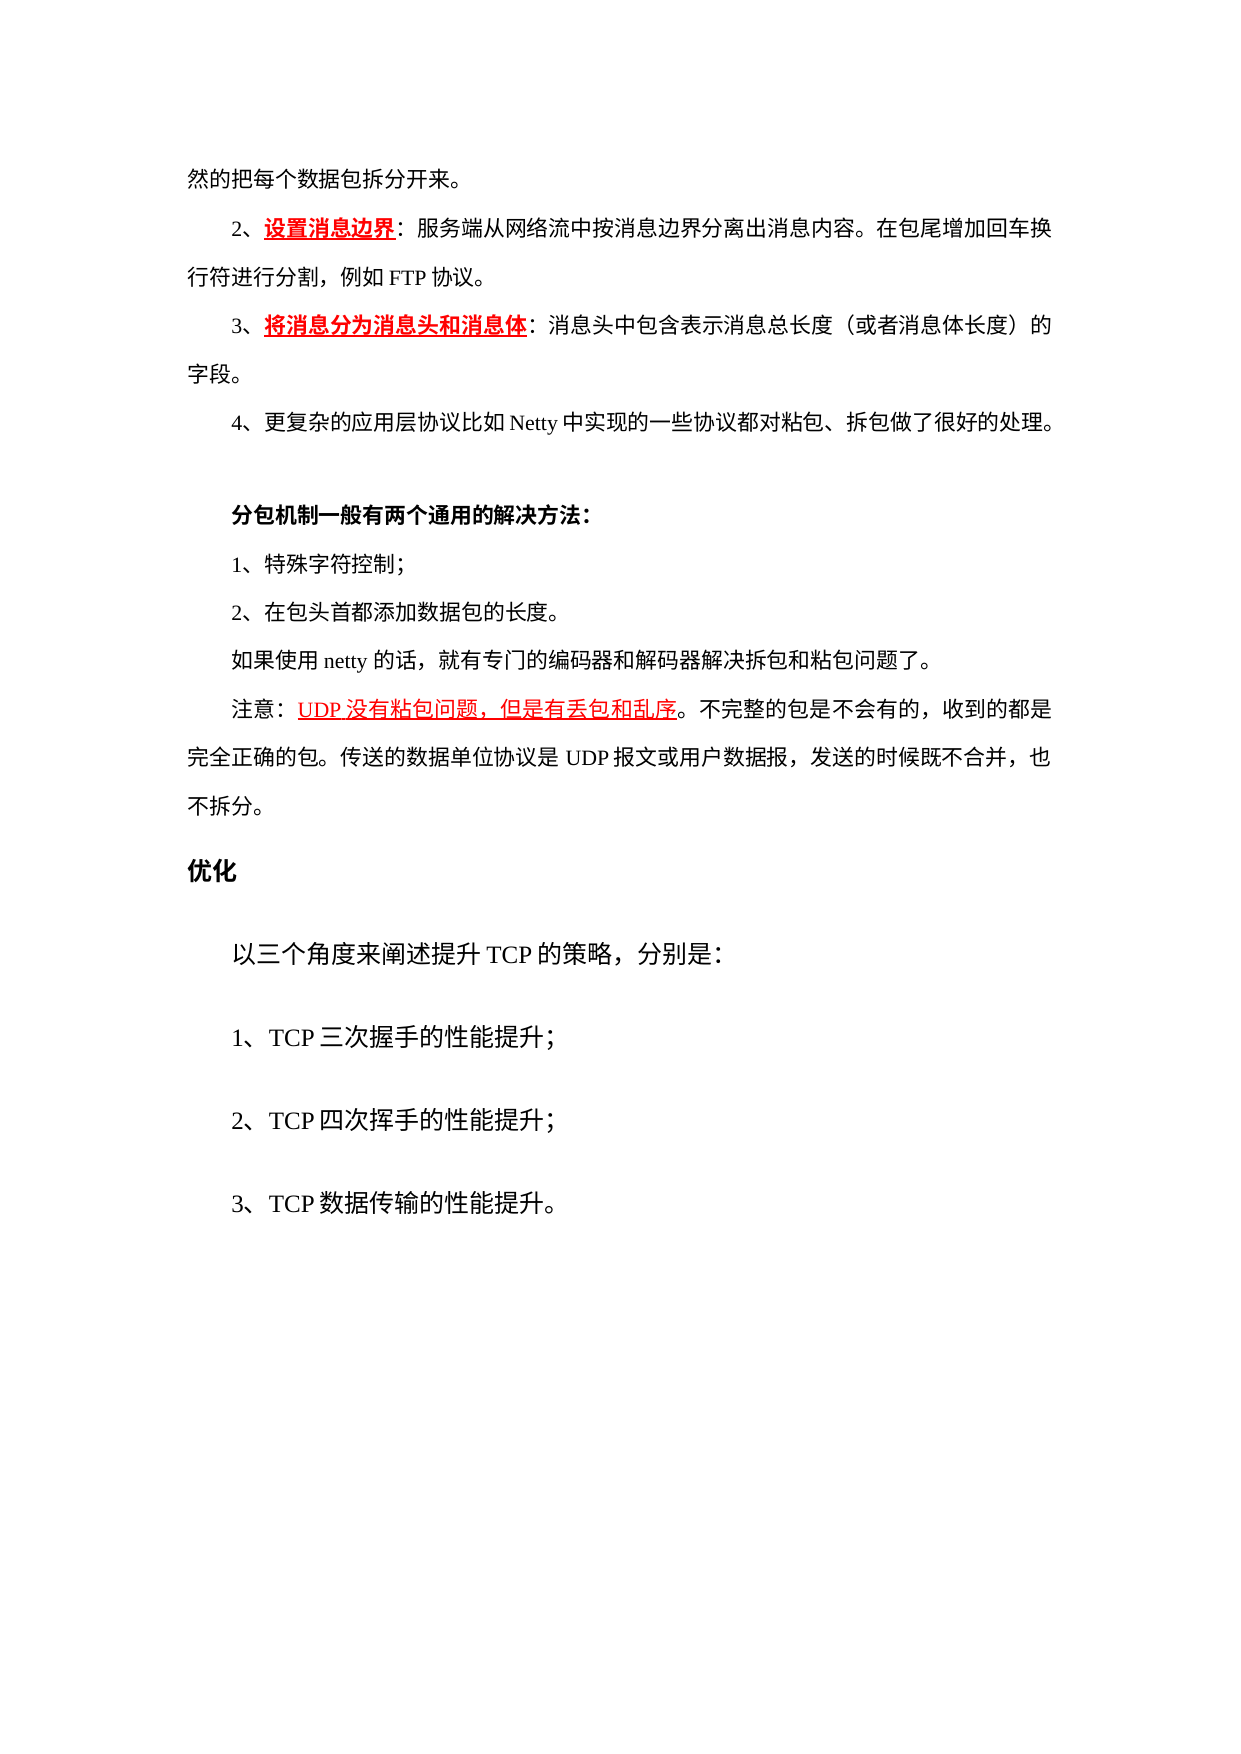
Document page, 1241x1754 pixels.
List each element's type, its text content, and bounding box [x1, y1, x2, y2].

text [187, 162, 1053, 194]
subtitle 优化 [187, 837, 1053, 902]
list TCP三次握手的性能提升； [187, 1003, 1053, 1068]
text 3、将消息分为消息头和消息体：消息头中包含表示消息总长度（或者消息体长度）的字段。 [187, 307, 1053, 389]
text 4、更复杂的应用层协议比如Netty中实现的一些协议都对粘包、拆包做了很好的处理。 [187, 404, 1053, 437]
text 注意：UDP没有粘包问题，但是有丢包和乱序。不完整的包是不会有的，收到的都是完全正确的包。传送的数据单位协议是UDP报文或用户数据报，发送的时候既不合并，也不拆分。 [187, 691, 1053, 821]
list TCP数据传输的性能提升。 [187, 1169, 1053, 1234]
text 以三个角度来阐述提升TCP的策略，分别是： [187, 920, 1053, 985]
list TCP四次挥手的性能提升； [187, 1086, 1053, 1151]
text 分包机制一般有两个通用的解决方法： [187, 498, 1053, 530]
text 2、在包头首都添加数据包的长度。 [187, 594, 1053, 627]
text 1、特殊字符控制； [187, 546, 1053, 579]
text 如果使用 netty 的话，就有专门的编码器和解码器解决拆包和粘包问题了。 [187, 643, 1053, 675]
text 2、设置消息边界：服务端从网络流中按消息边界分离出消息内容。在包尾增加回车换行符进行分割，例如FTP协议。 [187, 210, 1053, 292]
